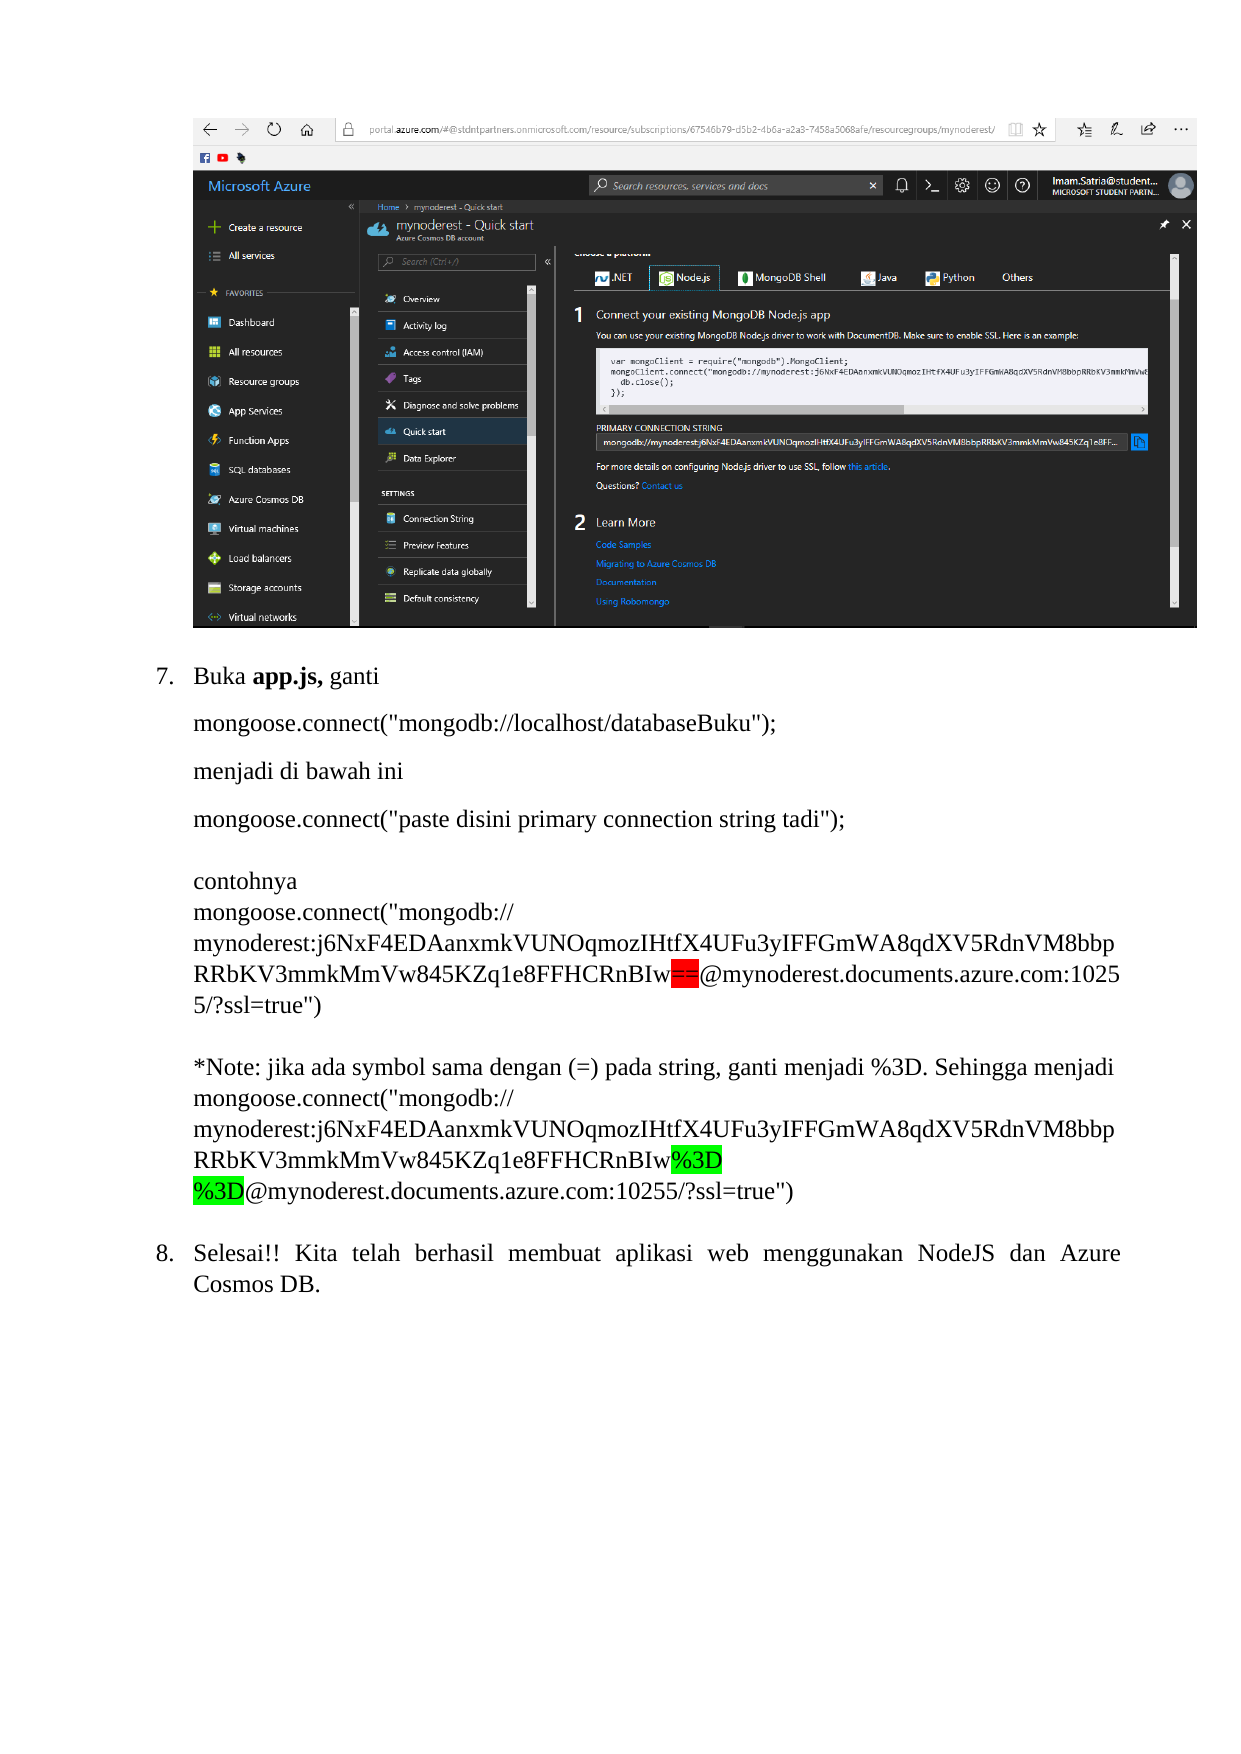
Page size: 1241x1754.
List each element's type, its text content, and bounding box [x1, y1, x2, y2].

list contohnya [193, 866, 1122, 895]
list mongoose.connect("paste disini primary connection string tadi"); [193, 804, 1122, 833]
picture [193, 118, 1197, 628]
text mongoose.connect("mongodb://localhost/databaseBuku"); [118, 708, 1122, 737]
text menjadi di bawah ini [118, 756, 1122, 785]
list mongoose.connect("mongodb://mynoderest:j6NxF4EDAanxmkVUNOqmozIHtfX4UFu3yIFFGmWA8qdXV5RdnVM8bbpRRbKV3mmkMmVw845KZq1e8FFHCRnBIw==@mynoderest.documents.azure.com:10255/?ssl=true") [193, 897, 1122, 1019]
list *Note: jika ada symbol sama dengan (=) pada string, ganti menjadi %3D. Sehingga menjadi [193, 1052, 1122, 1081]
list Buka app.js, ganti [156, 661, 1122, 689]
list Selesai!! Kita telah berhasil membuat aplikasi web menggunakan NodeJS dan Azure Cosmos DB. [156, 1238, 1122, 1298]
list mongoose.connect("mongodb://mynoderest:j6NxF4EDAanxmkVUNOqmozIHtfX4UFu3yIFFGmWA8qdXV5RdnVM8bbpRRbKV3mmkMmVw845KZq1e8FFHCRnBIw%3D%3D@mynoderest.documents.azure.com:10255/?ssl=true") [193, 1083, 1122, 1205]
